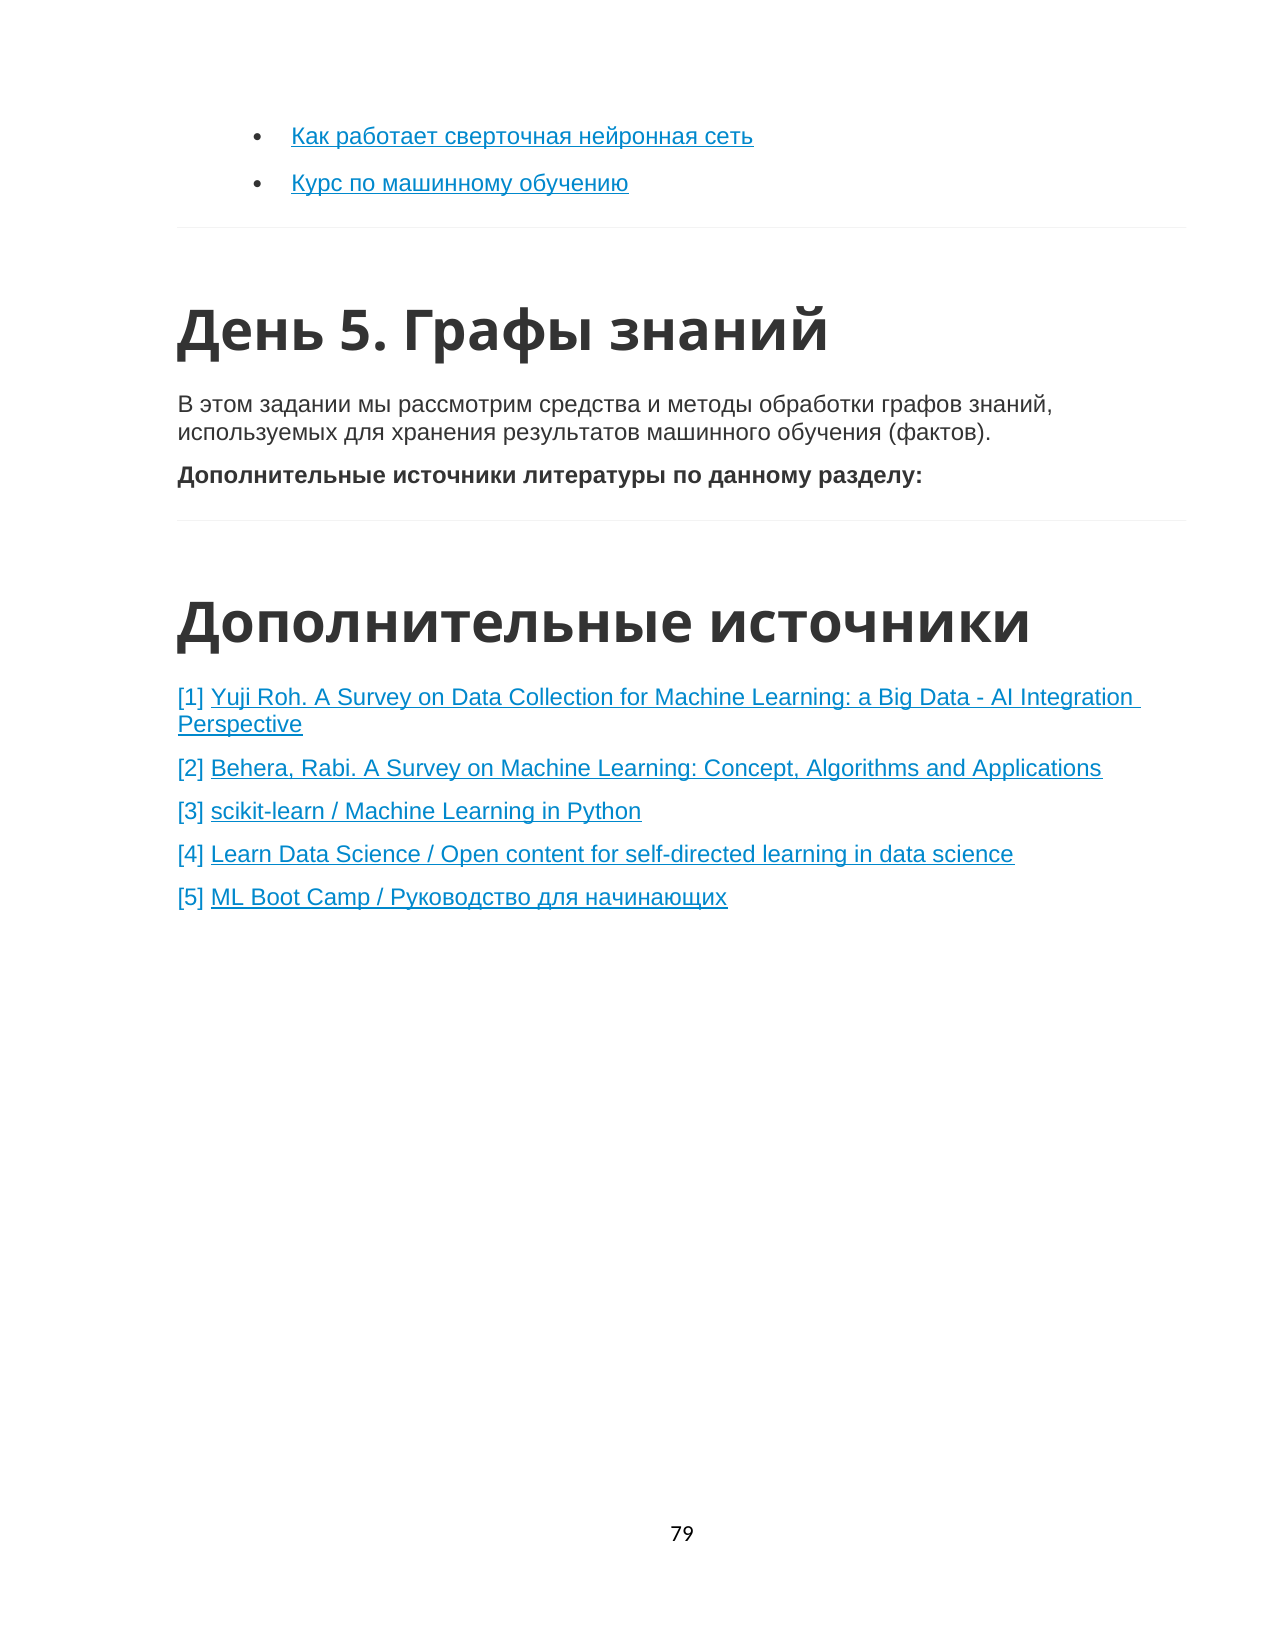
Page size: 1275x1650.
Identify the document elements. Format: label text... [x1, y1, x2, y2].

text [1] Yuji Roh. A Survey on Data Collection for Machine Learning: a Big Data - AI Integration Perspective [177, 683, 1186, 738]
text [3] scikit-learn / Machine Learning in Python [177, 797, 1186, 824]
text В этом задании мы рассмотрим средства и методы обработки графов знаний, используемых для хранения результатов машинного обучения (фактов). [177, 390, 1186, 446]
text [5] ML Boot Camp / Руководство для начинающих [177, 883, 1186, 911]
list Как работает сверточная нейронная сеть [254, 118, 1186, 149]
text [2] Behera, Rabi. A Survey on Machine Learning: Concept, Algorithms and Applications [177, 754, 1186, 781]
list Курс по машинному обучению [254, 165, 1186, 196]
text День 5. Графы знаний [177, 290, 1186, 367]
text Дополнительные источники [177, 583, 1186, 659]
text [4] Learn Data Science / Open content for self-directed learning in data science [177, 840, 1186, 868]
text Дополнительные источники литературы по данному разделу: [177, 461, 1186, 489]
